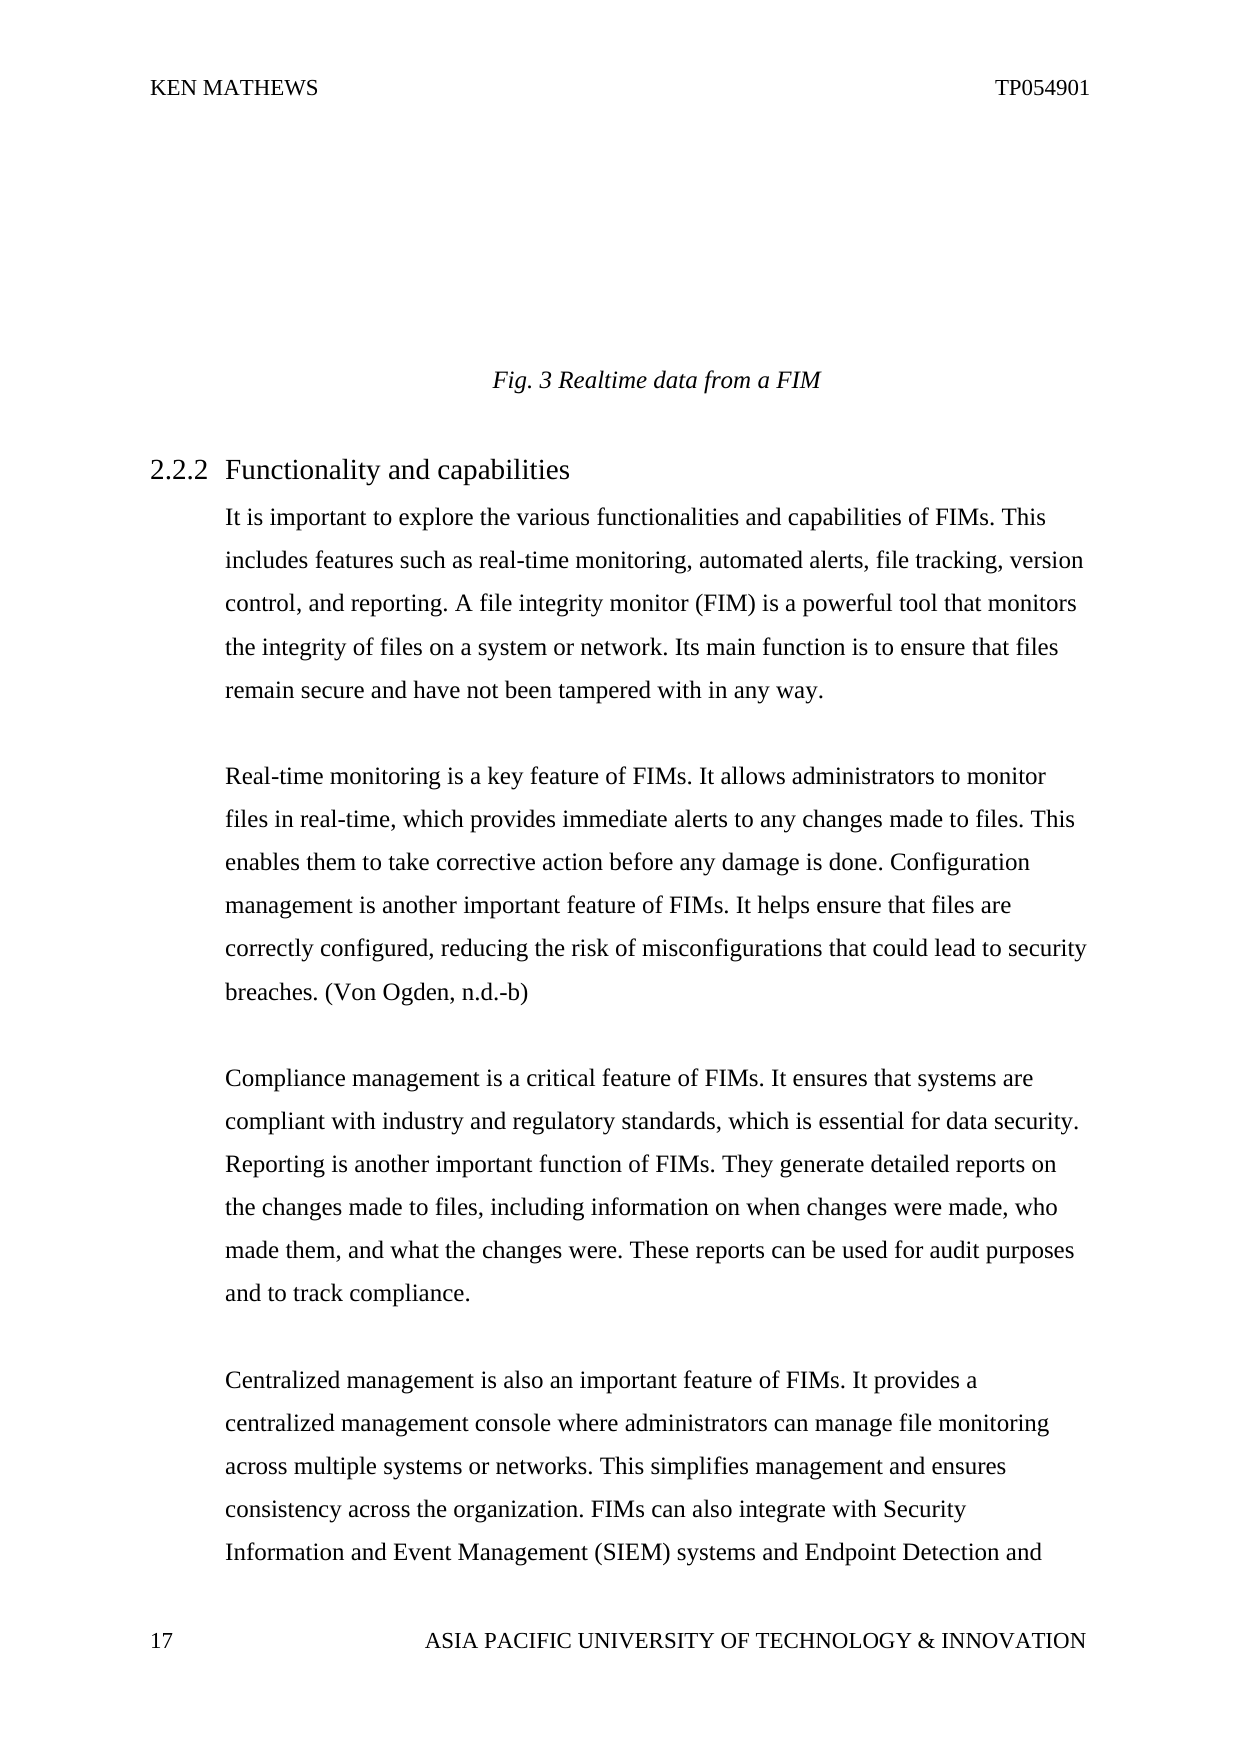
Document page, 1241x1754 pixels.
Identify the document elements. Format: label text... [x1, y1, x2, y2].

list Fig. 3 Realtime data from a FIM [225, 366, 1090, 394]
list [225, 1365, 1090, 1566]
list It is important to explore the various functionalities and capabilities of FIMs. This includes features such as real-time monitoring, automated alerts, file tracking, version control, and reporting. A file integrity monitor (FIM) is a powerful tool that monitors the integrity of files on a system or network. Its main function is to ensure that files remain secure and have not been tampered with in any way. [225, 502, 1090, 703]
list Real-time monitoring is a key feature of FIMs. It allows administrators to monitor files in real-time, which provides immediate alerts to any changes made to files. This enables them to take corrective action before any damage is done. Configuration management is another important feature of FIMs. It helps ensure that files are correctly configured, reducing the risk of misconfigurations that could lead to security breaches. (Von Ogden, n.d.-b) [225, 761, 1090, 1005]
list Functionality and capabilities [150, 452, 1090, 485]
list Compliance management is a critical feature of FIMs. It ensures that systems are compliant with industry and regulatory standards, which is essential for data security. Reporting is another important function of FIMs. They generate detailed reports on the changes made to files, including information on when changes were made, who made them, and what the changes were. These reports can be used for audit purposes and to track compliance. [225, 1063, 1090, 1307]
